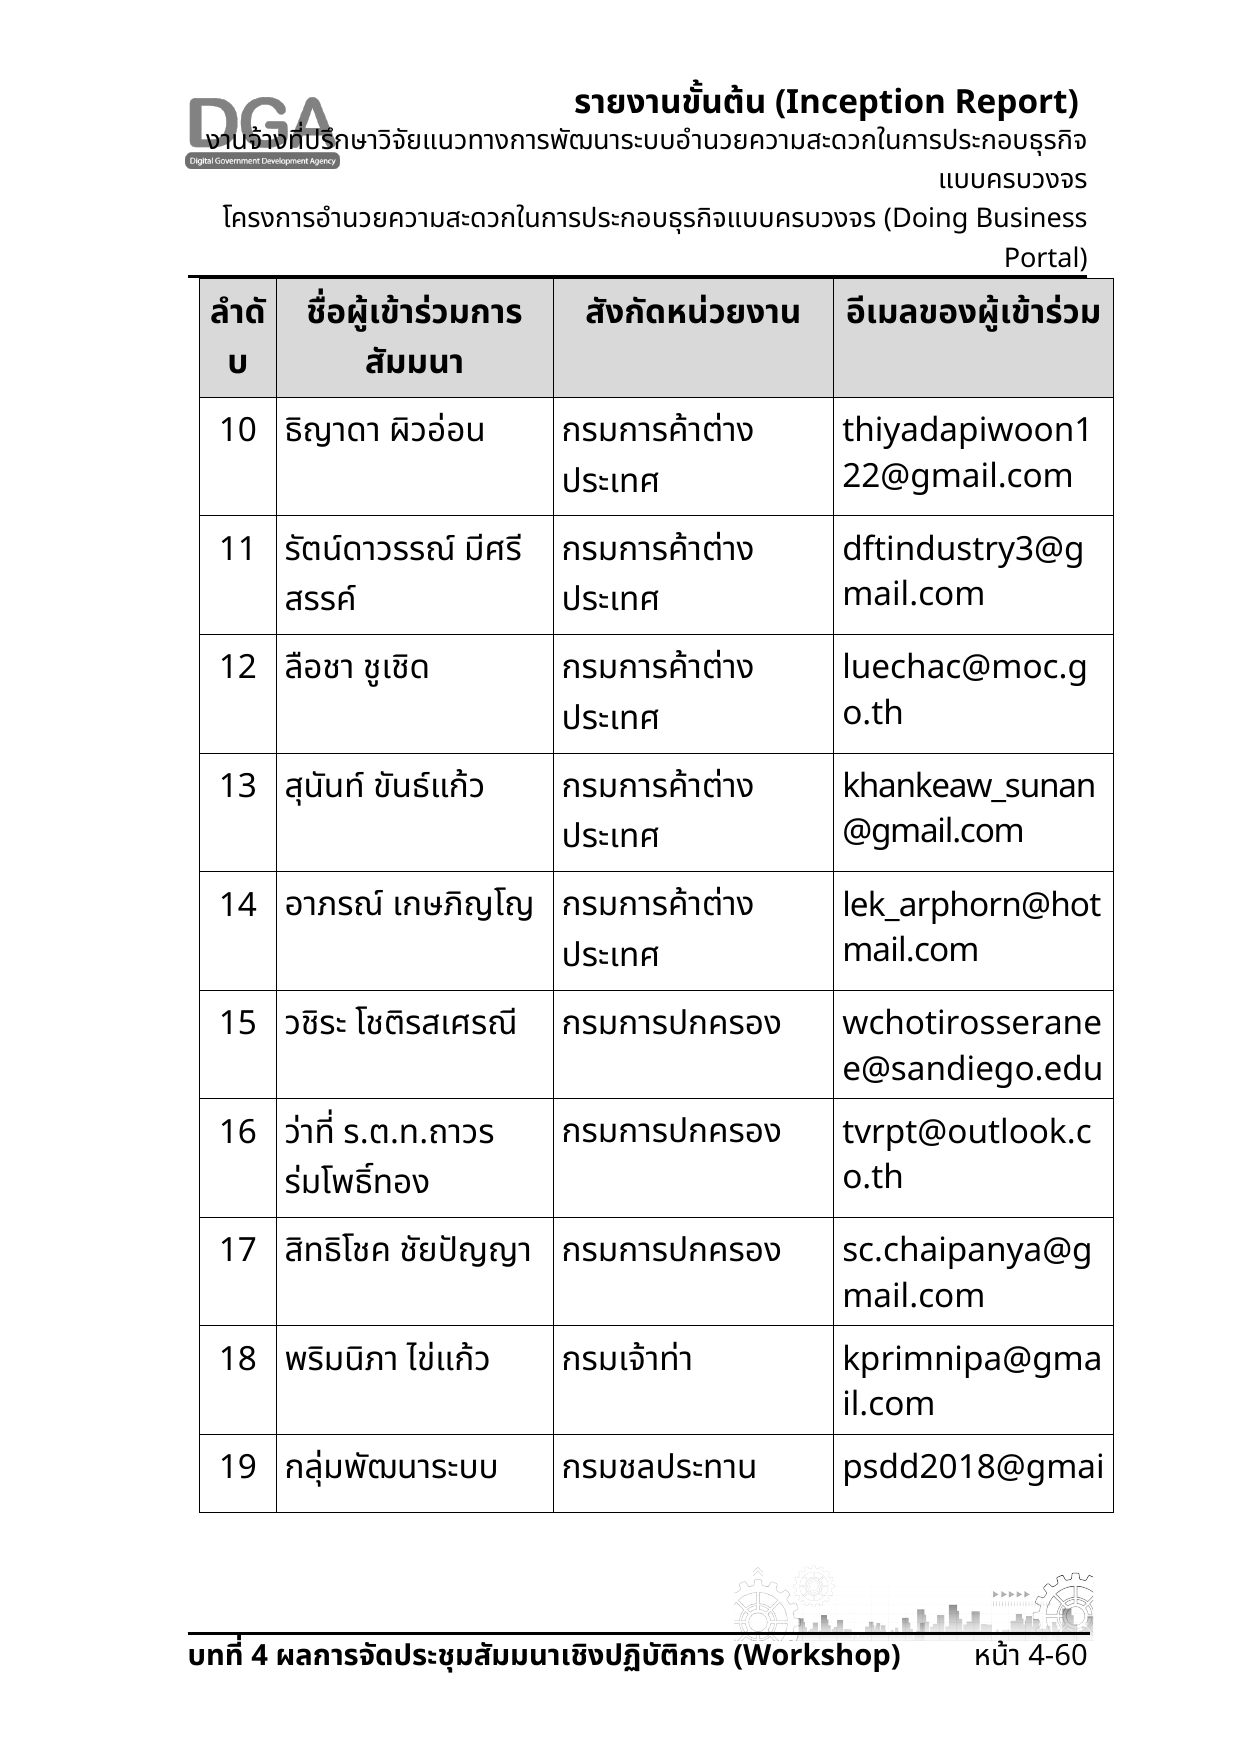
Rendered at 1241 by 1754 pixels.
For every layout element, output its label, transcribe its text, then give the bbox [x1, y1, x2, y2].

table_cell กรมเจ้าท่า [554, 1326, 833, 1434]
table_header อีเมลของผู้เข้าร่วม [834, 279, 1113, 397]
table_cell วชิระ โชติรสเศรณี [277, 991, 553, 1098]
table_cell กรมการค้าต่างประเทศ [554, 754, 833, 871]
table_cell กรมการค้าต่างประเทศ [554, 516, 833, 634]
table_cell สิทธิโชค ชัยปัญญา [277, 1218, 553, 1325]
table_cell psdd2018@gmail.com [834, 1435, 1113, 1512]
picture [185, 97, 340, 169]
table_cell kprimnipa@gmail.com [834, 1326, 1113, 1434]
table_cell กรมการปกครอง [554, 1218, 833, 1325]
table_cell 12 [200, 635, 276, 752]
table_cell กรมการค้าต่างประเทศ [554, 635, 833, 752]
table_cell กรมการปกครอง [554, 1099, 833, 1217]
table_cell 13 [200, 754, 276, 871]
table_cell luechac@moc.go.th [834, 635, 1113, 752]
table_cell ธิญาดา ผิวอ่อน [277, 398, 553, 515]
table_cell กรมการค้าต่างประเทศ [554, 872, 833, 989]
table_cell lek_arphorn@hotmail.com [834, 872, 1113, 989]
table_cell ลือชา ชูเชิด [277, 635, 553, 752]
table_cell พริมนิภา ไข่แก้ว [277, 1326, 553, 1434]
table_cell อาภรณ์ เกษภิญโญ [277, 872, 553, 989]
table_cell 11 [200, 516, 276, 634]
table_cell 19 [200, 1435, 276, 1512]
table_cell กรมการปกครอง [554, 991, 833, 1098]
table_cell 16 [200, 1099, 276, 1217]
table_cell รัตน์ดาวรรณ์ มีศรีสรรค์ [277, 516, 553, 634]
table_cell khankeaw_sunan@gmail.com [834, 754, 1113, 871]
table_cell 10 [200, 398, 276, 515]
picture [734, 1563, 1094, 1641]
table_cell ว่าที่ ร.ต.ท.ถาวร ร่มโพธิ์ทอง [277, 1099, 553, 1217]
table_cell กรมชลประทาน [554, 1435, 833, 1512]
table_header ลำดับ [200, 279, 276, 397]
table_cell 18 [200, 1326, 276, 1434]
table_cell สุนันท์ ขันธ์แก้ว [277, 754, 553, 871]
table_cell 17 [200, 1218, 276, 1325]
table_cell 14 [200, 872, 276, 989]
table_cell 15 [200, 991, 276, 1098]
table_cell กรมการค้าต่างประเทศ [554, 398, 833, 515]
table_header สังกัดหน่วยงาน [554, 279, 833, 397]
table_cell sc.chaipanya@gmail.com [834, 1218, 1113, 1325]
table_cell thiyadapiwoon122@gmail.com [834, 398, 1113, 515]
table_cell dftindustry3@gmail.com [834, 516, 1113, 634]
table_cell wchotirosseranee@sandiego.edu [834, 991, 1113, 1098]
table_cell กลุ่มพัฒนาระบบบริหาร [277, 1435, 553, 1512]
table_header ชื่อผู้เข้าร่วมการสัมมนา [277, 279, 553, 397]
table_cell tvrpt@outlook.co.th [834, 1099, 1113, 1217]
